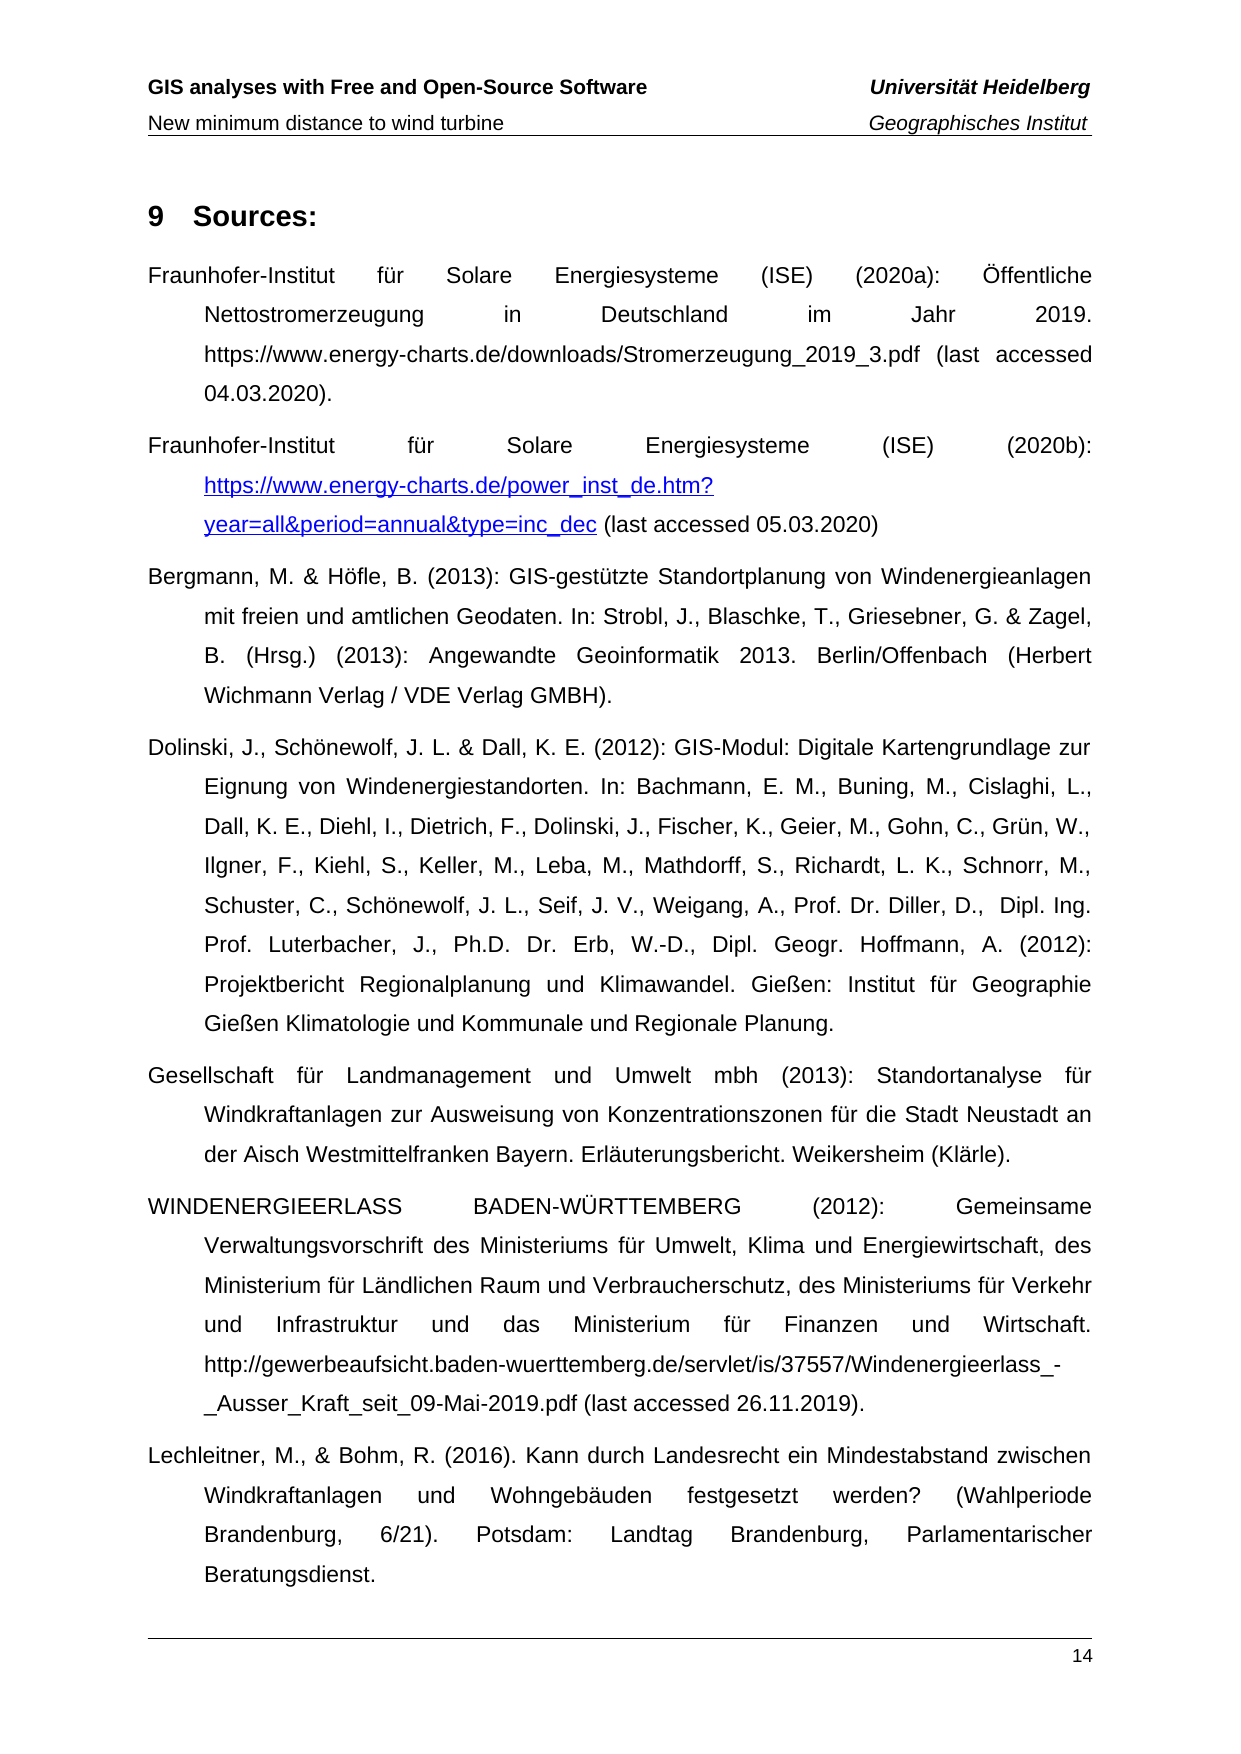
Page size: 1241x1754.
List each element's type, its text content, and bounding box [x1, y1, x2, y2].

text WINDENERGIEERLASS BADEN-WÜRTTEMBERG (2012): Gemeinsame Verwaltungsvorschrift des Ministeriums für Umwelt, Klima und Energiewirtschaft, des Ministerium für Ländlichen Raum und Verbraucherschutz, des Ministeriums für Verkehr und Infrastruktur und das Ministerium für Finanzen und Wirtschaft. http://gewerbeaufsicht.baden-wuerttemberg.de/servlet/is/37557/Windenergieerlass_-_Ausser_Kraft_seit_09-Mai-2019.pdf (last accessed 26.11.2019). [148, 1193, 1092, 1417]
text Lechleitner, M., & Bohm, R. (2016). Kann durch Landesrecht ein Mindestabstand zwischen Windkraftanlagen und Wohngebäuden festgesetzt werden? (Wahlperiode Brandenburg, 6/21). Potsdam: Landtag Brandenburg, Parlamentarischer Beratungsdienst. [148, 1442, 1092, 1587]
text Dolinski, J., Schönewolf, J. L. & Dall, K. E. (2012): GIS-Modul: Digitale Kartengrundlage zur Eignung von Windenergiestandorten. In: Bachmann, E. M., Buning, M., Cislaghi, L., Dall, K. E., Diehl, I., Dietrich, F., Dolinski, J., Fischer, K., Geier, M., Gohn, C., Grün, W., Ilgner, F., Kiehl, S., Keller, M., Leba, M., Mathdorff, S., Richardt, L. K., Schnorr, M., Schuster, C., Schönewolf, J. L., Seif, J. V., Weigang, A., Prof. Dr. Diller, D., Dipl. Ing. Prof. Luterbacher, J., Ph.D. Dr. Erb, W.-D., Dipl. Geogr. Hoffmann, A. (2012): Projektbericht Regionalplanung und Klimawandel. Gießen: Institut für Geographie Gießen Klimatologie und Kommunale und Regionale Planung. [148, 734, 1092, 1036]
text Gesellschaft für Landmanagement und Umwelt mbh (2013): Standortanalyse für Windkraftanlagen zur Ausweisung von Konzentrationszonen für die Stadt Neustadt an der Aisch Westmittelfranken Bayern. Erläuterungsbericht. Weikersheim (Klärle). [148, 1062, 1092, 1167]
text Bergmann, M. & Höfle, B. (2013): GIS-gestützte Standortplanung von Windenergieanlagen mit freien und amtlichen Geodaten. In: Strobl, J., Blaschke, T., Griesebner, G. & Zagel, B. (Hrsg.) (2013): Angewandte Geoinformatik 2013. Berlin/Offenbach (Herbert Wichmann Verlag / VDE Verlag GMBH). [148, 563, 1092, 708]
subtitle Sources: [148, 199, 1092, 233]
text Fraunhofer-Institut für Solare Energiesysteme (ISE) (2020a): Öffentliche Nettostromerzeugung in Deutschland im Jahr 2019. https://www.energy-charts.de/downloads/Stromerzeugung_2019_3.pdf (last accessed 04.03.2020). [148, 262, 1092, 407]
text Fraunhofer-Institut für Solare Energiesysteme (ISE) (2020b): https://www.energy-charts.de/power_inst_de.htm?year=all&period=annual&type=inc_dec (last accessed 05.03.2020) [148, 432, 1092, 538]
